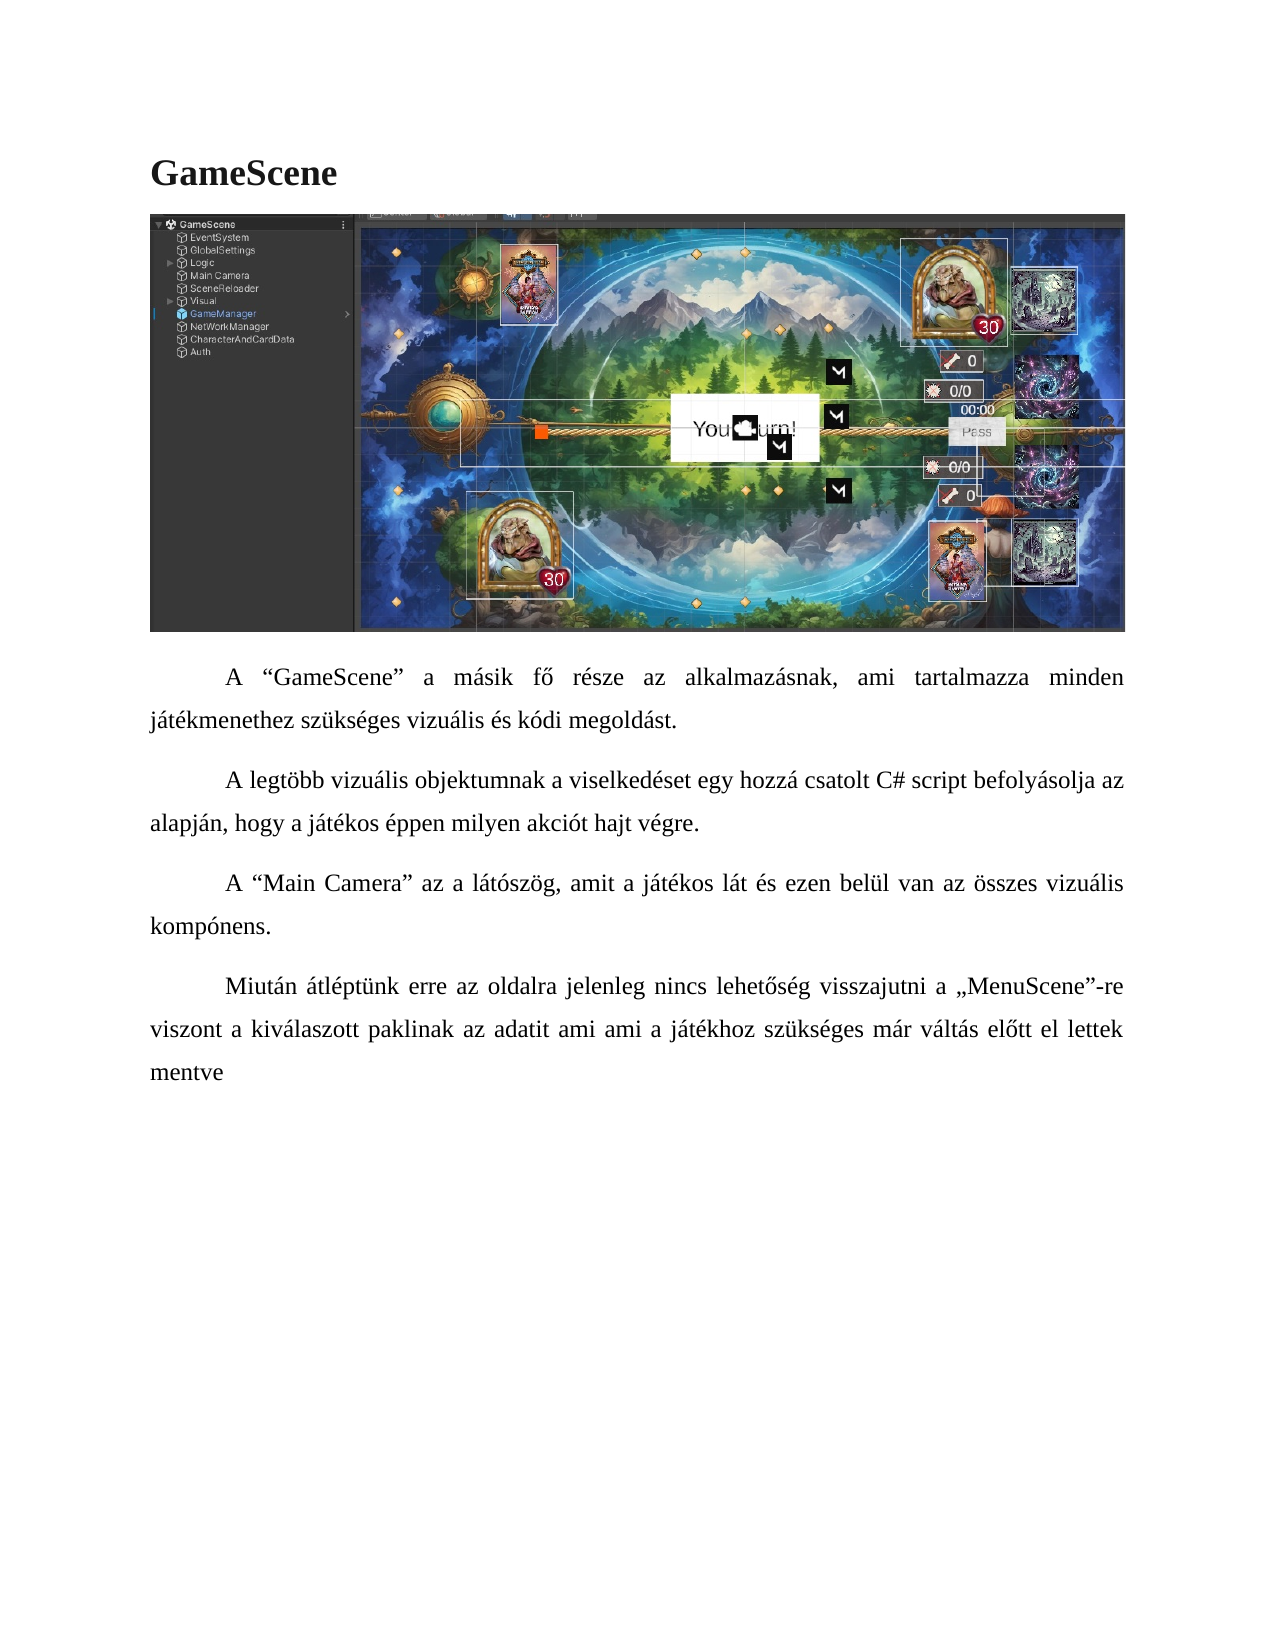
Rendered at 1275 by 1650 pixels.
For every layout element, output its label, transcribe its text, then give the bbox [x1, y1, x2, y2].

text Miután átléptünk erre az oldalra jelenleg nincs lehetőség visszajutni a „MenuScene”-re viszont a kiválaszott paklinak az adatit ami ami a játékhoz szükséges már váltás előtt el lettek mentve [150, 971, 1125, 1086]
subtitle GameScene [150, 150, 1125, 193]
picture [150, 214, 1125, 632]
text A legtöbb vizuális objektumnak a viselkedéset egy hozzá csatolt C# script befolyásolja az alapján, hogy a játékos éppen milyen akciót hajt végre. [150, 765, 1125, 837]
text A “Main Camera” az a látószög, amit a játékos lát és ezen belül van az összes vizuális kompónens. [150, 868, 1125, 940]
text A “GameScene” a másik fő része az alkalmazásnak, ami tartalmazza minden játékmenethez szükséges vizuális és kódi megoldást. [150, 662, 1125, 734]
